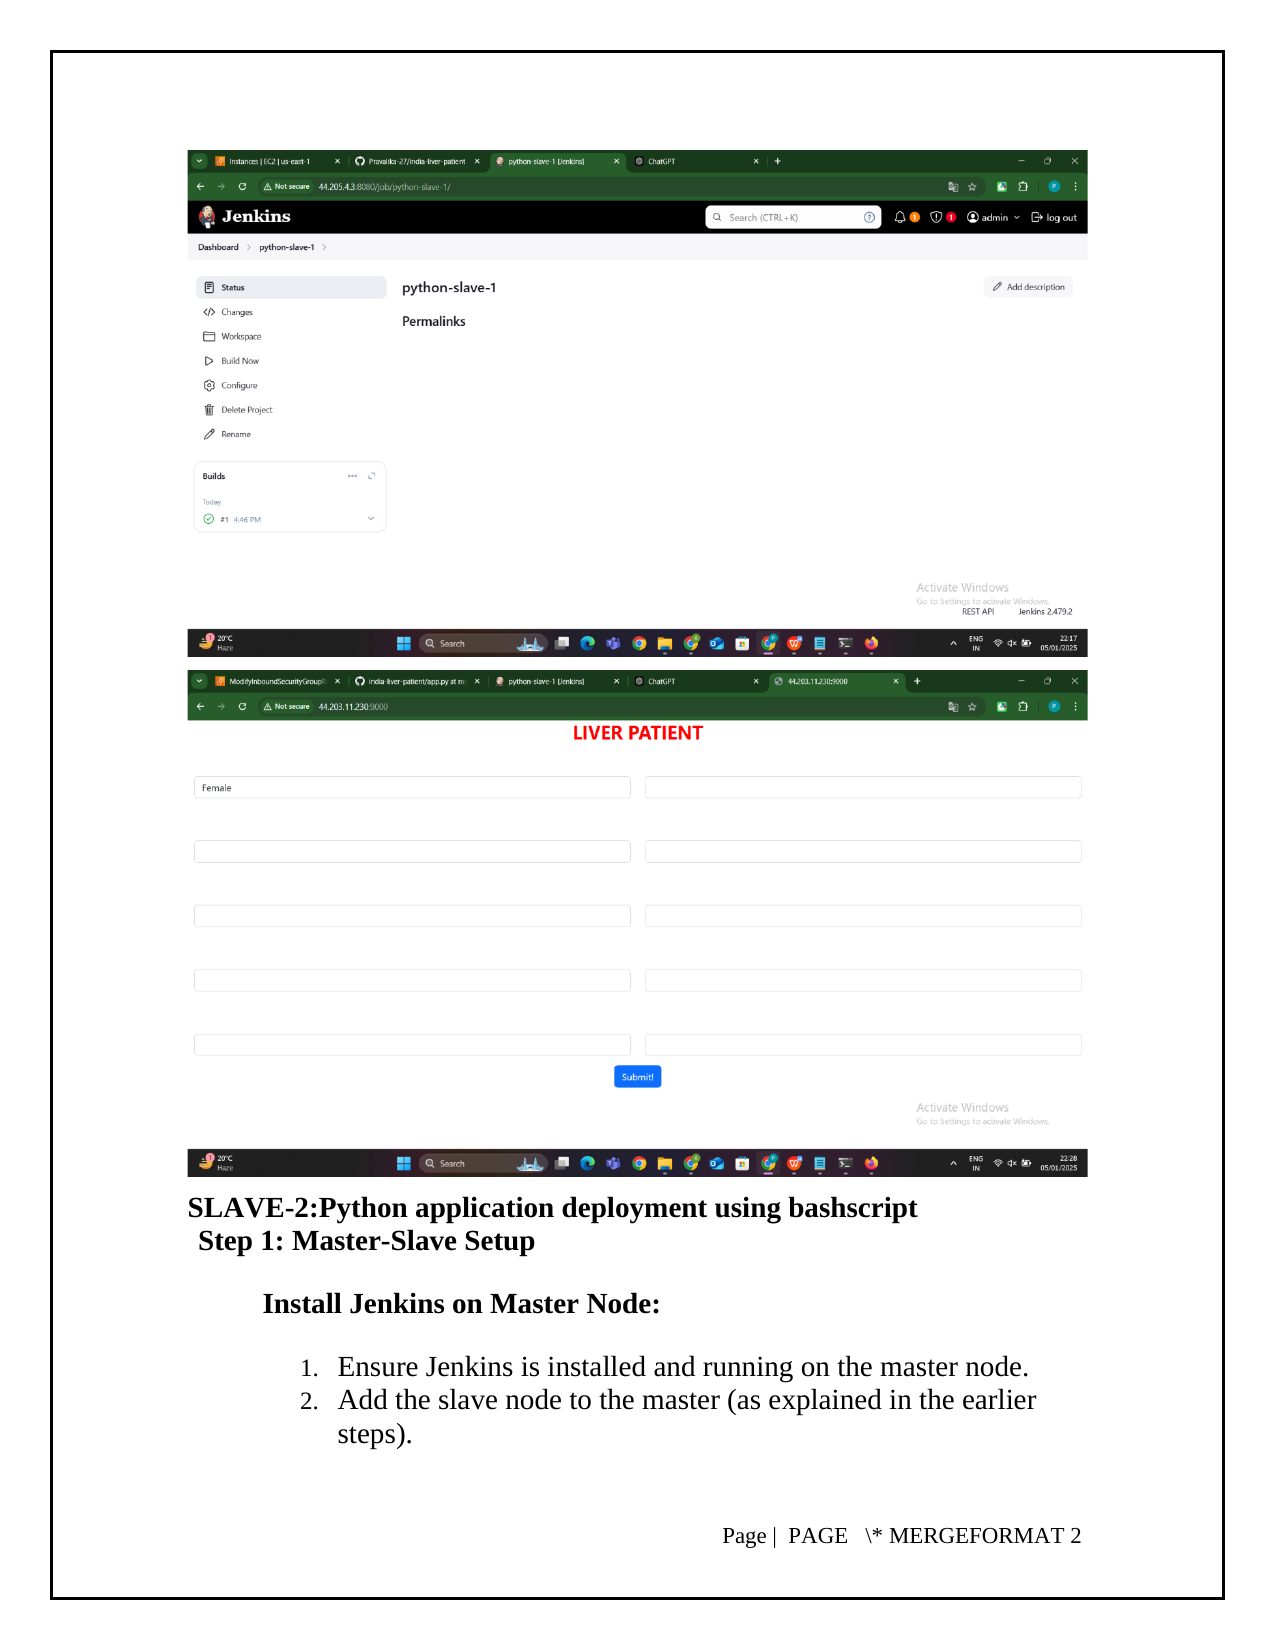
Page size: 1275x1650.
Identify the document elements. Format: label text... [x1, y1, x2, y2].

list Ensure Jenkins is installed and running on the master node. [300, 1349, 1087, 1382]
subtitle Step 1: Master-Slave Setup [198, 1223, 1087, 1257]
picture [187, 150, 1088, 657]
list SLAVE-2:Python application deployment using bashscript [187, 1190, 1087, 1223]
text Install Jenkins on Master Node: [262, 1286, 1087, 1320]
list Add the slave node to the master (as explained in the earlier steps). [300, 1382, 1087, 1449]
picture [187, 670, 1088, 1177]
